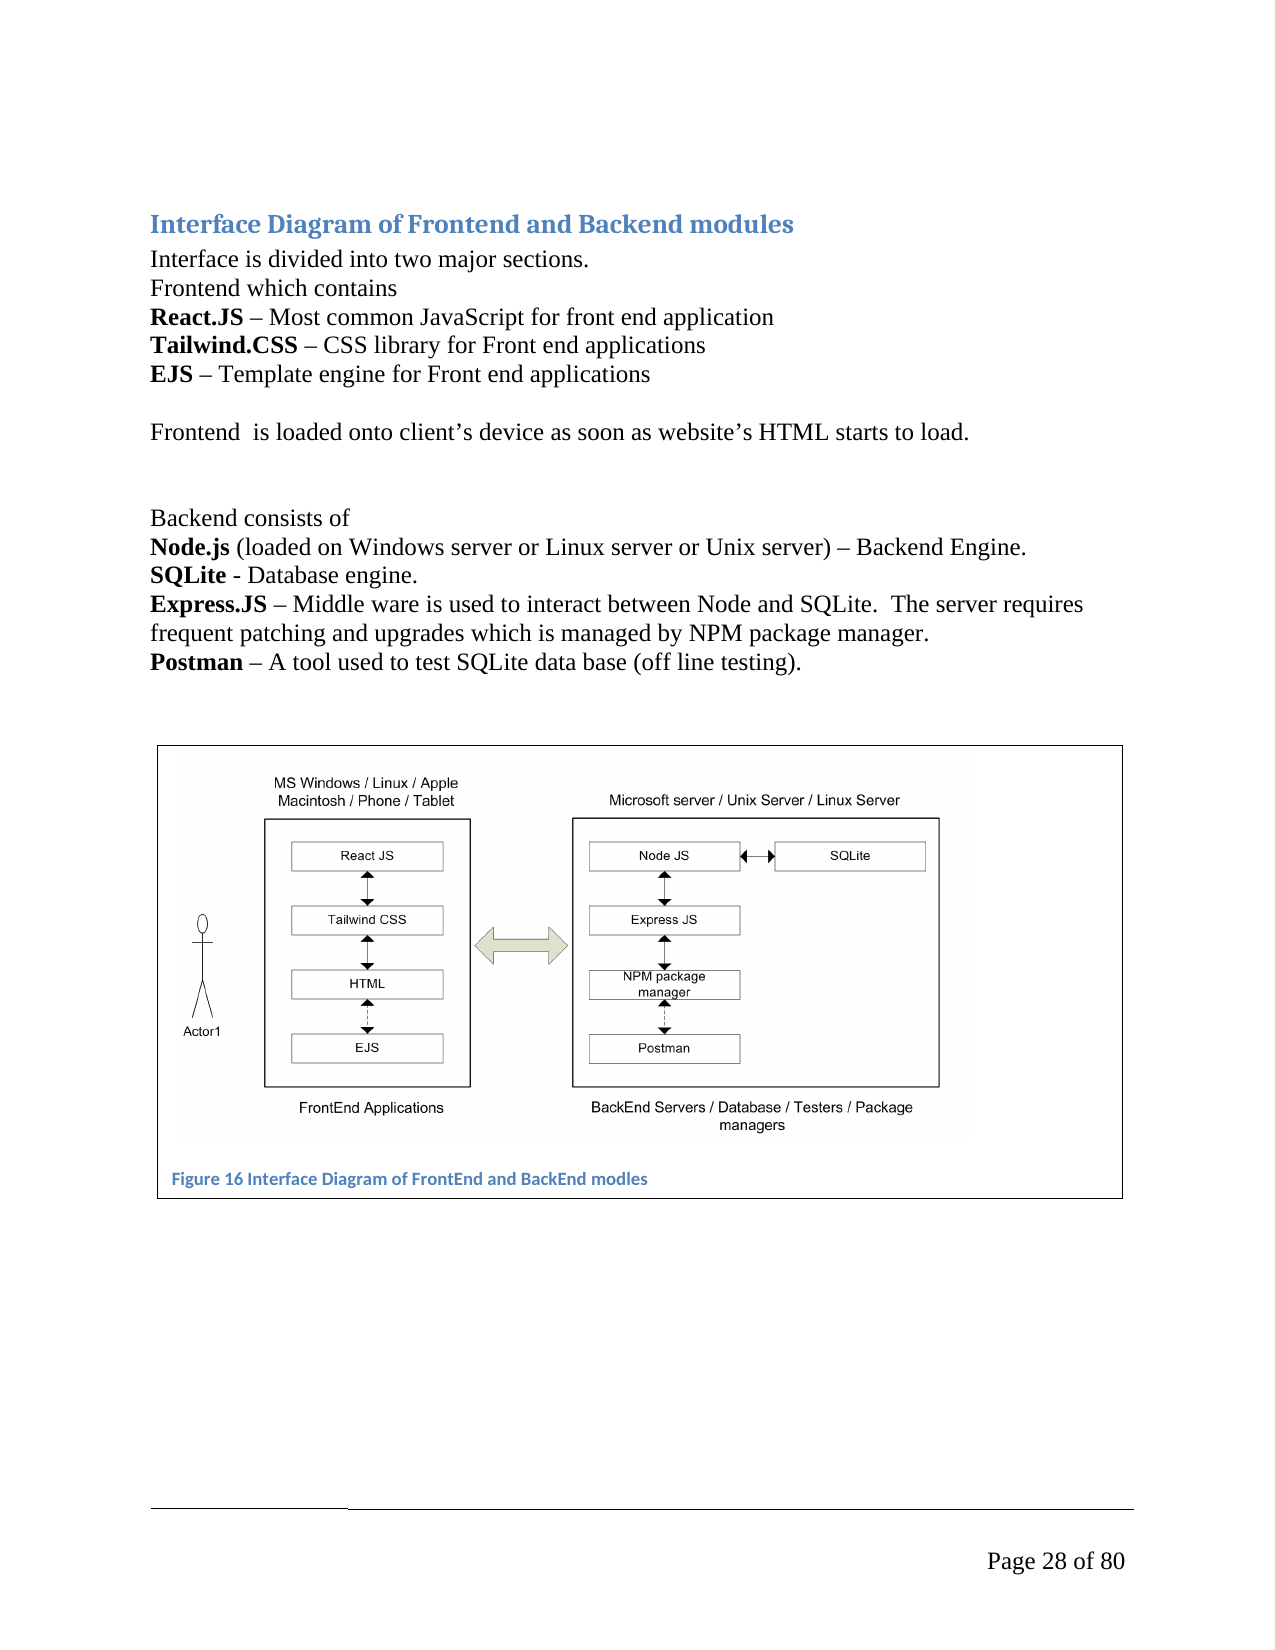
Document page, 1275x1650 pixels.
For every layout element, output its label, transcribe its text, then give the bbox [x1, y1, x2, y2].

text Frontend is loaded onto client’s device as soon as website’s HTML starts to load. [150, 417, 1125, 446]
text EJS – Template engine for Front end applications [150, 359, 1125, 388]
text Backend consists of [150, 503, 1125, 532]
text Node.js (loaded on Windows server or Linux server or Unix server) – Backend Engine. [150, 532, 1125, 561]
text Postman – A tool used to test SQLite data base (off line testing). [150, 647, 1125, 676]
subtitle Interface Diagram of Frontend and Backend modules [150, 209, 1125, 240]
text Tailwind.CSS – CSS library for Front end applications [150, 331, 1125, 359]
text SQLite - Database engine. [150, 561, 1125, 589]
text Frontend which contains [150, 273, 1125, 302]
text React.JS – Most common JavaScript for front end application [150, 302, 1125, 331]
text Express.JS – Middle ware is used to interact between Node and SQLite. The server requires frequent patching and upgrades which is managed by NPM package manager. [150, 589, 1125, 647]
picture [171, 752, 974, 1143]
text Interface is divided into two major sections. [150, 244, 1125, 273]
